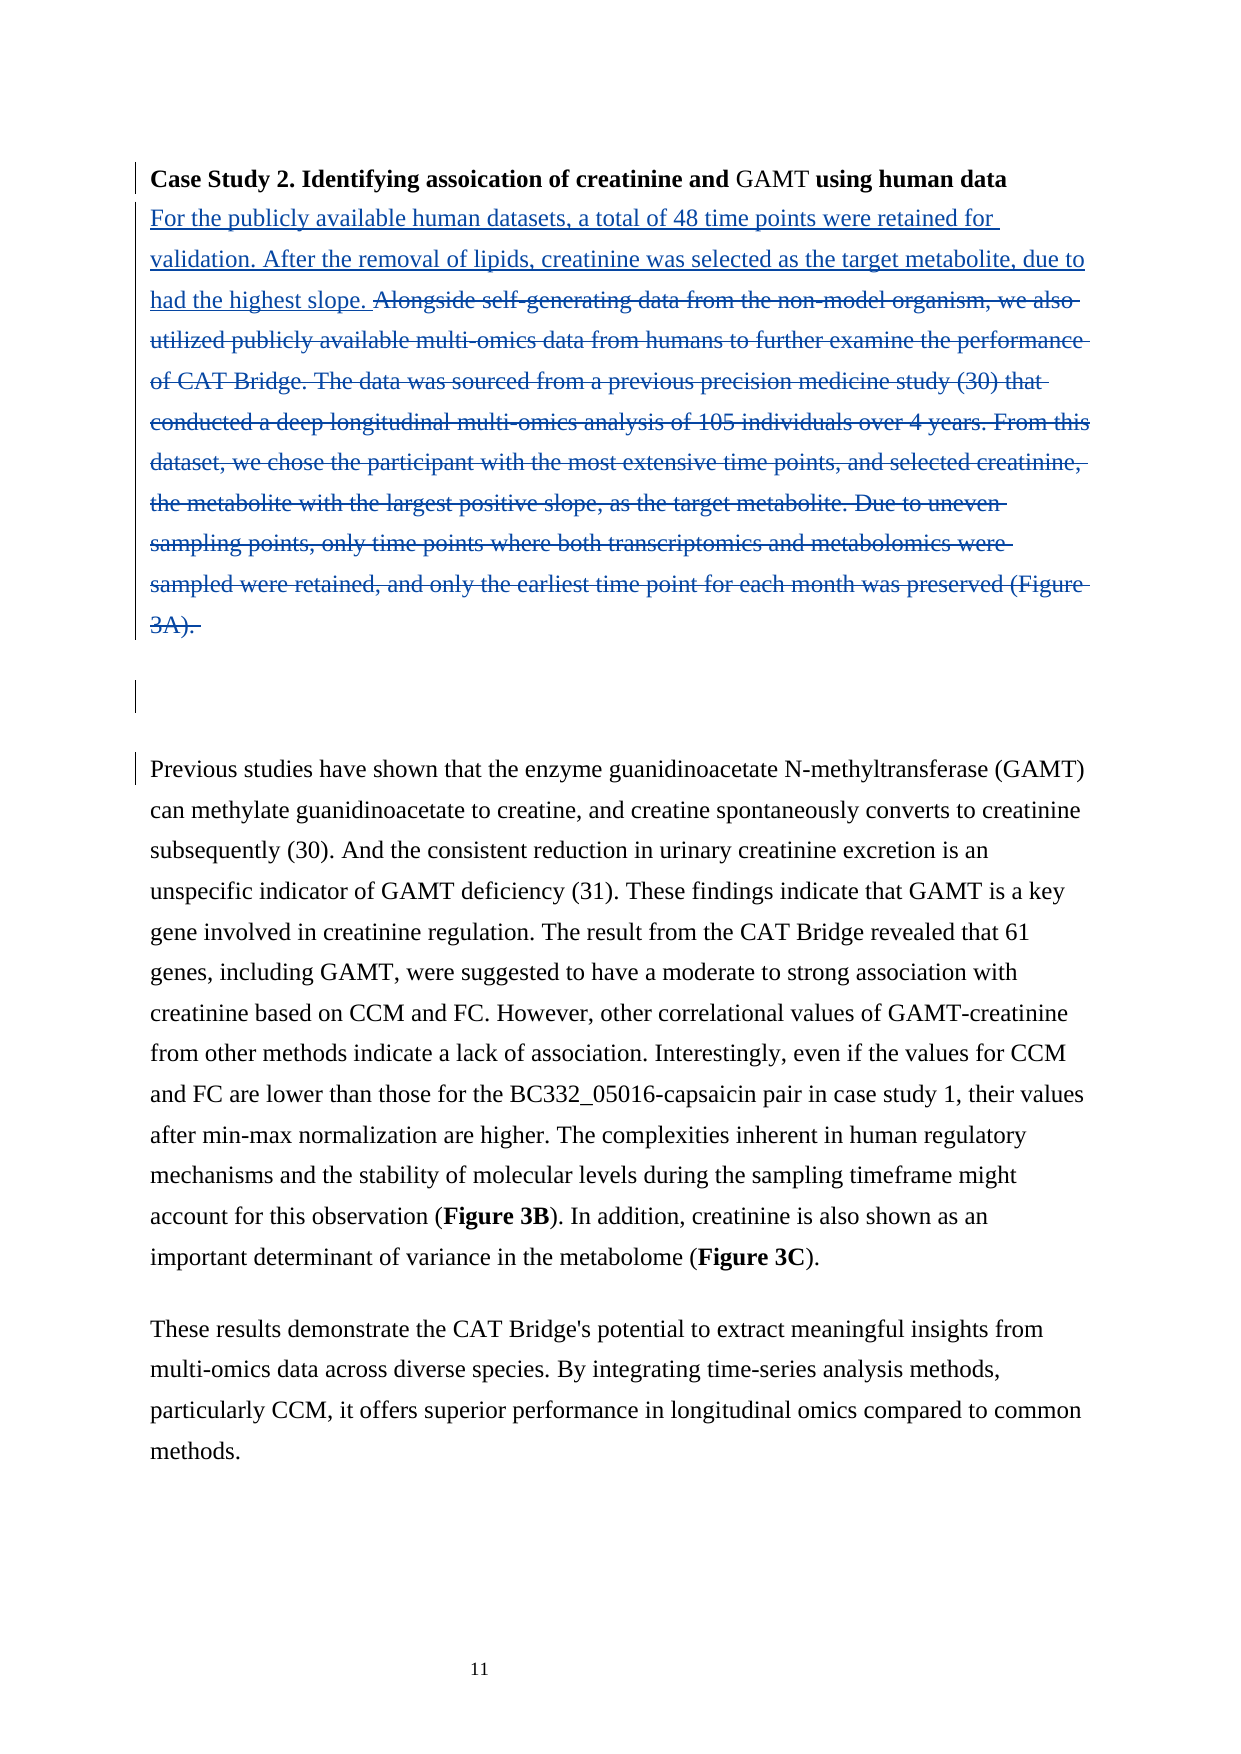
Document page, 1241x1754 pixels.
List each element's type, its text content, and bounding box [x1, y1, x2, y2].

text These results demonstrate the CAT Bridge's potential to extract meaningful insights from multi-omics data across diverse species. By integrating time-series analysis methods, particularly CCM, it offers superior performance in longitudinal omics compared to common methods. [150, 1312, 1090, 1466]
text Previous studies have shown that the enzyme guanidinoacetate N-methyltransferase (GAMT) can methylate guanidinoacetate to creatine, and creatine spontaneously converts to creatinine subsequently (30). And the consistent reduction in urinary creatinine excretion is an unspecific indicator of GAMT deficiency (31). These findings indicate that GAMT is a key gene involved in creatinine regulation. The result from the CAT Bridge revealed that 61 genes, including GAMT, were suggested to have a moderate to strong association with creatinine based on CCM and FC. However, other correlational values of GAMT-creatinine from other methods indicate a lack of association. Interestingly, even if the values for CCM and FC are lower than those for the BC332_05016-capsaicin pair in case study 1, their values after min-max normalization are higher. The complexities inherent in human regulatory mechanisms and the stability of molecular levels during the sampling timeframe might account for this observation (Figure 3B). In addition, creatinine is also shown as an important determinant of variance in the metabolome (Figure 3C). [150, 752, 1090, 1272]
text Case Study 2. Identifying assoication of creatinine and GAMT using human data [150, 162, 1090, 194]
